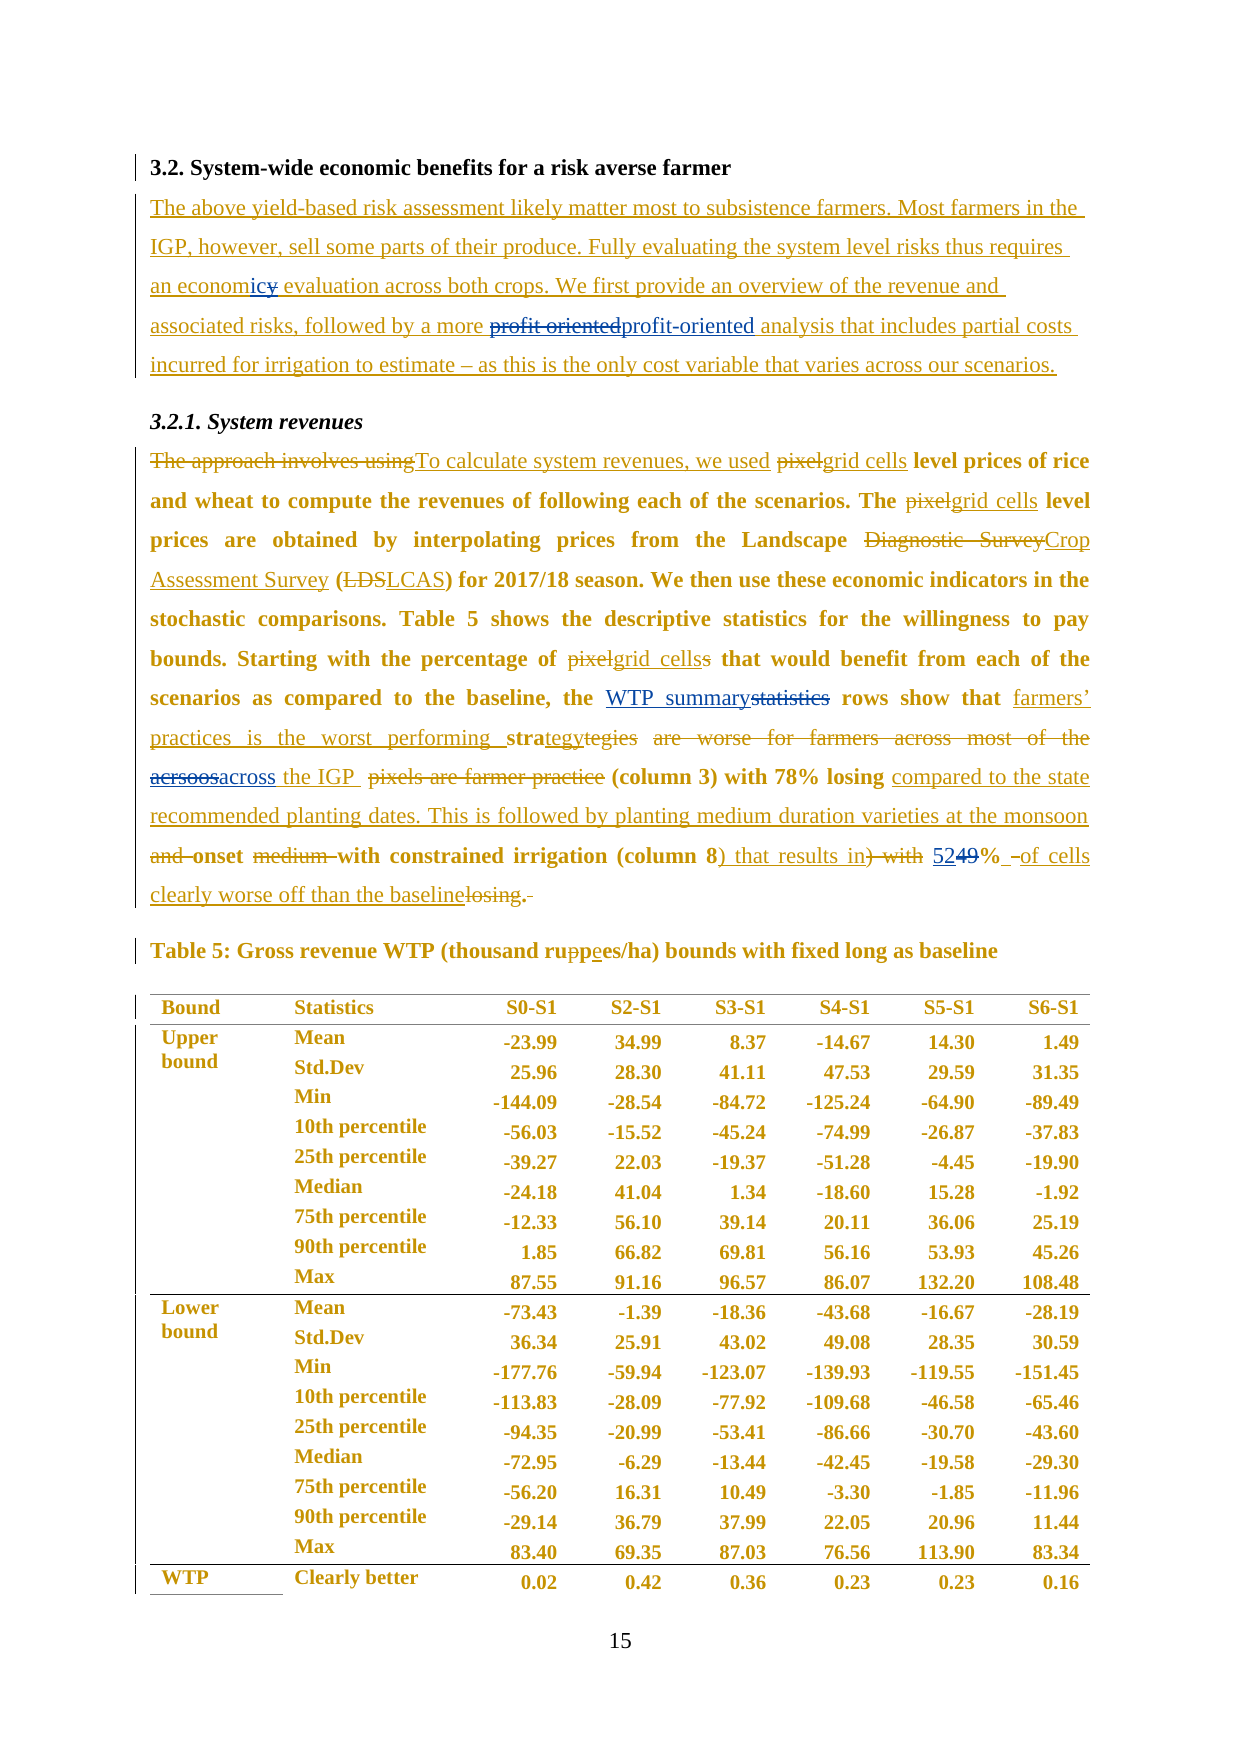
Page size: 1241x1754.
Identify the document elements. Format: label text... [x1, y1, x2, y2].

table_cell 20.96 [881, 1504, 986, 1534]
table_cell 75th percentile [283, 1474, 464, 1504]
table_cell -6.29 [568, 1444, 673, 1474]
table_header S2-S1 [568, 995, 673, 1024]
table_cell 90th percentile [283, 1234, 464, 1264]
table_cell -56.20 [464, 1474, 568, 1504]
table_cell 34.99 [568, 1025, 673, 1054]
table_cell 83.34 [986, 1534, 1090, 1564]
table_cell -42.45 [777, 1444, 881, 1474]
table_cell 108.48 [986, 1264, 1090, 1294]
table_cell -109.68 [777, 1384, 881, 1414]
table_cell -77.92 [673, 1384, 777, 1414]
table_cell 1.85 [464, 1234, 568, 1264]
table_cell Mean [283, 1295, 464, 1324]
table_cell -29.14 [464, 1504, 568, 1534]
table_header S0-S1 [464, 995, 568, 1024]
table_cell -43.60 [986, 1414, 1090, 1444]
table_cell 56.16 [777, 1234, 881, 1264]
table_cell Lower bound [150, 1295, 283, 1564]
table_cell 83.40 [464, 1534, 568, 1564]
table_cell -12.33 [464, 1204, 568, 1234]
table_cell 1.34 [673, 1174, 777, 1204]
table_cell 25.96 [464, 1054, 568, 1084]
table_cell Mean [283, 1025, 464, 1054]
table_cell -89.49 [986, 1084, 1090, 1114]
table_cell 41.11 [673, 1054, 777, 1084]
table_cell -86.66 [777, 1414, 881, 1444]
table_cell -19.58 [881, 1444, 986, 1474]
table_cell 36.06 [881, 1204, 986, 1234]
table_cell -119.55 [881, 1354, 986, 1384]
table_cell -113.83 [464, 1384, 568, 1414]
table_cell 10th percentile [283, 1384, 464, 1414]
table_cell -29.30 [986, 1444, 1090, 1474]
table_header S4-S1 [777, 995, 881, 1024]
table_cell 29.59 [881, 1054, 986, 1084]
table_cell 31.35 [986, 1054, 1090, 1084]
table_header S3-S1 [673, 995, 777, 1024]
table_cell 25.19 [986, 1204, 1090, 1234]
table_cell Upper bound [150, 1025, 283, 1294]
table_cell 0.23 [777, 1565, 881, 1594]
table_cell Max [283, 1264, 464, 1294]
table_cell -1.92 [986, 1174, 1090, 1204]
table_cell -26.87 [881, 1114, 986, 1144]
table_cell 22.03 [568, 1144, 673, 1174]
table_cell -16.67 [881, 1295, 986, 1324]
table_cell 53.93 [881, 1234, 986, 1264]
table_cell 11.44 [986, 1504, 1090, 1534]
table_cell -13.44 [673, 1444, 777, 1474]
table_cell 10th percentile [283, 1114, 464, 1144]
table_cell -144.09 [464, 1084, 568, 1114]
table_cell 86.07 [777, 1264, 881, 1294]
table_cell 45.26 [986, 1234, 1090, 1264]
table_cell 16.31 [568, 1474, 673, 1504]
table_cell 37.99 [673, 1504, 777, 1534]
table_cell 69.35 [568, 1534, 673, 1564]
table_cell 30.59 [986, 1324, 1090, 1354]
table_cell -19.90 [986, 1144, 1090, 1174]
table_cell -19.37 [673, 1144, 777, 1174]
text Table 5: Gross revenue WTP (thousand rupes/ha) bounds with fixed long as baseline [150, 938, 1090, 964]
table_header S5-S1 [881, 995, 986, 1024]
table_cell -56.03 [464, 1114, 568, 1144]
table_cell 90th percentile [283, 1504, 464, 1534]
table_cell -4.45 [881, 1144, 986, 1174]
table_cell 56.10 [568, 1204, 673, 1234]
table_cell -74.99 [777, 1114, 881, 1144]
table_cell -18.60 [777, 1174, 881, 1204]
table_cell -45.24 [673, 1114, 777, 1144]
subtitle 3.2. System-wide economic benefits for a risk averse farmer [150, 154, 1090, 181]
table_cell -23.99 [464, 1025, 568, 1054]
table_cell WTP summary [150, 1565, 283, 1594]
table_cell 91.16 [568, 1264, 673, 1294]
table_cell 0.42 [568, 1565, 673, 1594]
table_cell -43.68 [777, 1295, 881, 1324]
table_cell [283, 1565, 464, 1594]
table_cell 22.05 [777, 1504, 881, 1534]
table_cell 87.55 [464, 1264, 568, 1294]
table_cell Std.Dev [283, 1324, 464, 1354]
table_cell -24.18 [464, 1174, 568, 1204]
table_cell -51.28 [777, 1144, 881, 1174]
table_cell -53.41 [673, 1414, 777, 1444]
table_cell -139.93 [777, 1354, 881, 1384]
table_header Bound [150, 995, 283, 1024]
table_cell 36.34 [464, 1324, 568, 1354]
table_cell 14.30 [881, 1025, 986, 1054]
table_cell -39.27 [464, 1144, 568, 1174]
table_cell -125.24 [777, 1084, 881, 1114]
table_cell -46.58 [881, 1384, 986, 1414]
text level prices of rice and wheat to compute the revenues of following each of the scenarios. The level prices are obtained by interpolating prices from the Landscape () for 2017/18 season. We then use these economic indicators in the stochastic comparisons. Table 5 shows the descriptive statistics for the willingness to pay bounds. Starting with the percentage of that would benefit from each of the scenarios as compared to the baseline, the rows show that stra (column 3) with 78% losing onset with constrained irrigation (column 8 %. [150, 447, 1090, 908]
table_cell -65.46 [986, 1384, 1090, 1414]
table_cell 49.08 [777, 1324, 881, 1354]
table_cell 8.37 [673, 1025, 777, 1054]
table_cell 66.82 [568, 1234, 673, 1264]
table_cell 41.04 [568, 1174, 673, 1204]
table_cell -151.45 [986, 1354, 1090, 1384]
table_cell -84.72 [673, 1084, 777, 1114]
table_cell -59.94 [568, 1354, 673, 1384]
table_cell 1.49 [986, 1025, 1090, 1054]
table_cell 69.81 [673, 1234, 777, 1264]
table_header S6-S1 [986, 995, 1090, 1024]
table_cell -123.07 [673, 1354, 777, 1384]
table_cell 10.49 [673, 1474, 777, 1504]
table_cell Max [283, 1534, 464, 1564]
table_cell -11.96 [986, 1474, 1090, 1504]
table_cell Min [283, 1084, 464, 1114]
table_cell -177.76 [464, 1354, 568, 1384]
table_cell Median [283, 1444, 464, 1474]
table_cell 25.91 [568, 1324, 673, 1354]
table_header Statistics [283, 995, 464, 1024]
table_cell 20.11 [777, 1204, 881, 1234]
table_cell 43.02 [673, 1324, 777, 1354]
table_cell -28.09 [568, 1384, 673, 1414]
table_cell -20.99 [568, 1414, 673, 1444]
table_cell 0.36 [673, 1565, 777, 1594]
table_cell -72.95 [464, 1444, 568, 1474]
table_cell -30.70 [881, 1414, 986, 1444]
table_cell 132.20 [881, 1264, 986, 1294]
table_cell Median [283, 1174, 464, 1204]
table_cell 28.35 [881, 1324, 986, 1354]
table_cell -1.85 [881, 1474, 986, 1504]
table_cell 75th percentile [283, 1204, 464, 1234]
table_cell -37.83 [986, 1114, 1090, 1144]
table_cell 15.28 [881, 1174, 986, 1204]
table_cell 113.90 [881, 1534, 986, 1564]
table_cell -1.39 [568, 1295, 673, 1324]
table_cell Std.Dev [283, 1054, 464, 1084]
table_cell 0.16 [986, 1565, 1090, 1594]
table_cell -28.19 [986, 1295, 1090, 1324]
table_cell -14.67 [777, 1025, 881, 1054]
table_cell 39.14 [673, 1204, 777, 1234]
table_cell 36.79 [568, 1504, 673, 1534]
table_cell 76.56 [777, 1534, 881, 1564]
table_cell -18.36 [673, 1295, 777, 1324]
table_cell 0.23 [881, 1565, 986, 1594]
table_cell 47.53 [777, 1054, 881, 1084]
table_cell -94.35 [464, 1414, 568, 1444]
table_cell Min [283, 1354, 464, 1384]
table_cell -73.43 [464, 1295, 568, 1324]
table_cell 87.03 [673, 1534, 777, 1564]
table_cell -15.52 [568, 1114, 673, 1144]
table_cell -64.90 [881, 1084, 986, 1114]
table_cell 25th percentile [283, 1414, 464, 1444]
subtitle 3.2.1. System revenues [150, 408, 1090, 434]
table_cell 28.30 [568, 1054, 673, 1084]
table_cell -3.30 [777, 1474, 881, 1504]
table_cell 0.02 [464, 1565, 568, 1594]
table_cell -28.54 [568, 1084, 673, 1114]
table_cell 25th percentile [283, 1144, 464, 1174]
table_cell 96.57 [673, 1264, 777, 1294]
